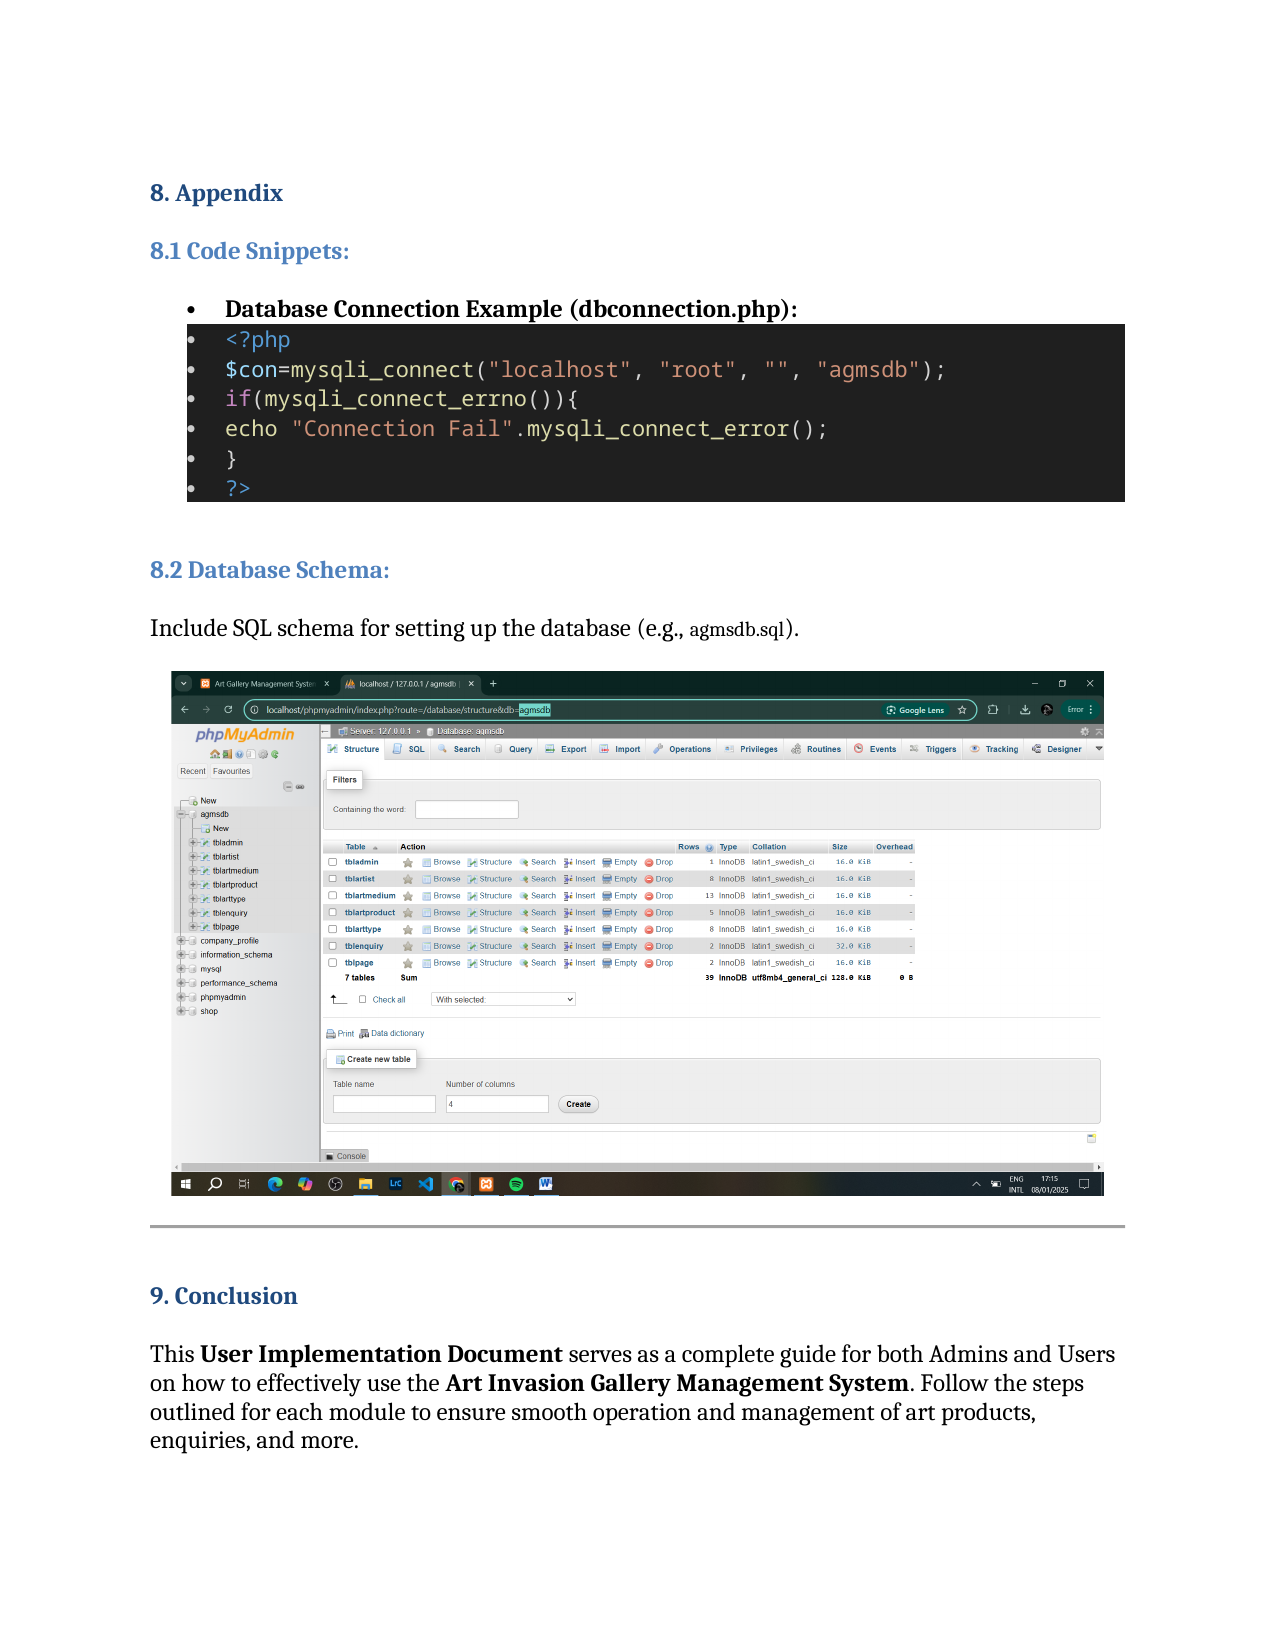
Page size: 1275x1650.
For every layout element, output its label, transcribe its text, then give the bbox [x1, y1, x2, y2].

list if(mysqli_connect_errno()){ [187, 383, 1125, 413]
text 8. Appendix [150, 179, 1125, 208]
list echo "Connection Fail".mysqli_connect_error(); [187, 413, 1125, 443]
text 8.1 Code Snippets: [150, 237, 1125, 266]
list <?php [187, 324, 1125, 353]
text 8.2 Database Schema: [150, 556, 1125, 584]
text 9. Conclusion [150, 1282, 1125, 1311]
list Database Connection Example (dbconnection.php): [187, 295, 1125, 324]
list } [187, 443, 1125, 473]
text Include SQL schema for setting up the database (e.g., agmsdb.sql). [150, 613, 1125, 642]
list $con=mysqli_connect("localhost", "root", "", "agmsdb"); [187, 353, 1125, 383]
list ?> [187, 473, 1125, 502]
text This User Implementation Document serves as a complete guide for both Admins and Users on how to effectively use the Art Invasion Gallery Management System. Follow the steps outlined for each module to ensure smooth operation and management of art products, enquiries, and more. [150, 1340, 1125, 1455]
picture [171, 671, 1104, 1196]
